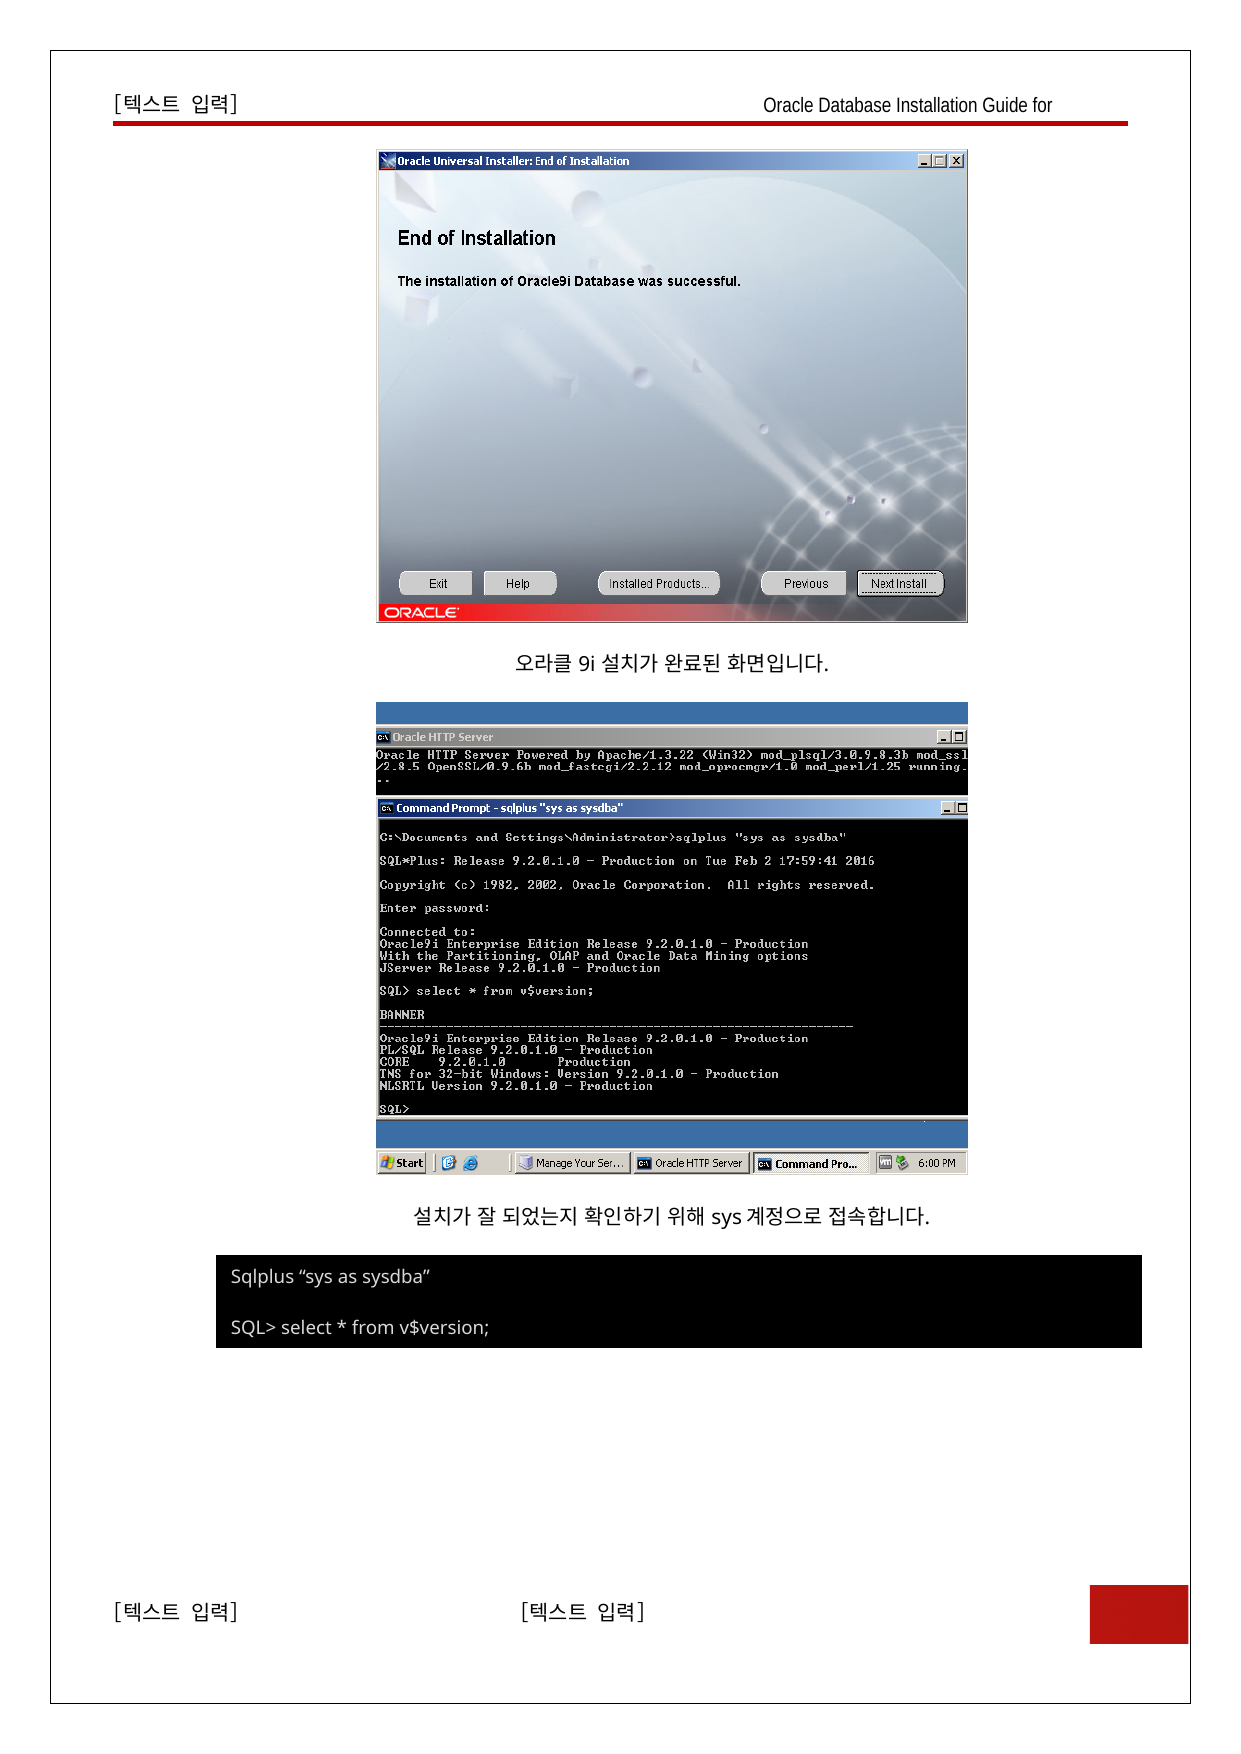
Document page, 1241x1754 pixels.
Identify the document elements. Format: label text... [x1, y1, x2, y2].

text 설치가 잘 되었는지 확인하기 위해 sys계정으로 접속합니다. [216, 1200, 1128, 1230]
text SQL> select * from v$version; [222, 1306, 1136, 1342]
text Sqlplus “sys as sysdba” [222, 1261, 1136, 1289]
picture [1089, 1585, 1189, 1644]
picture [376, 702, 968, 1175]
text 오라클 9i 설치가 완료된 화면입니다. [216, 647, 1128, 678]
picture [376, 149, 968, 623]
